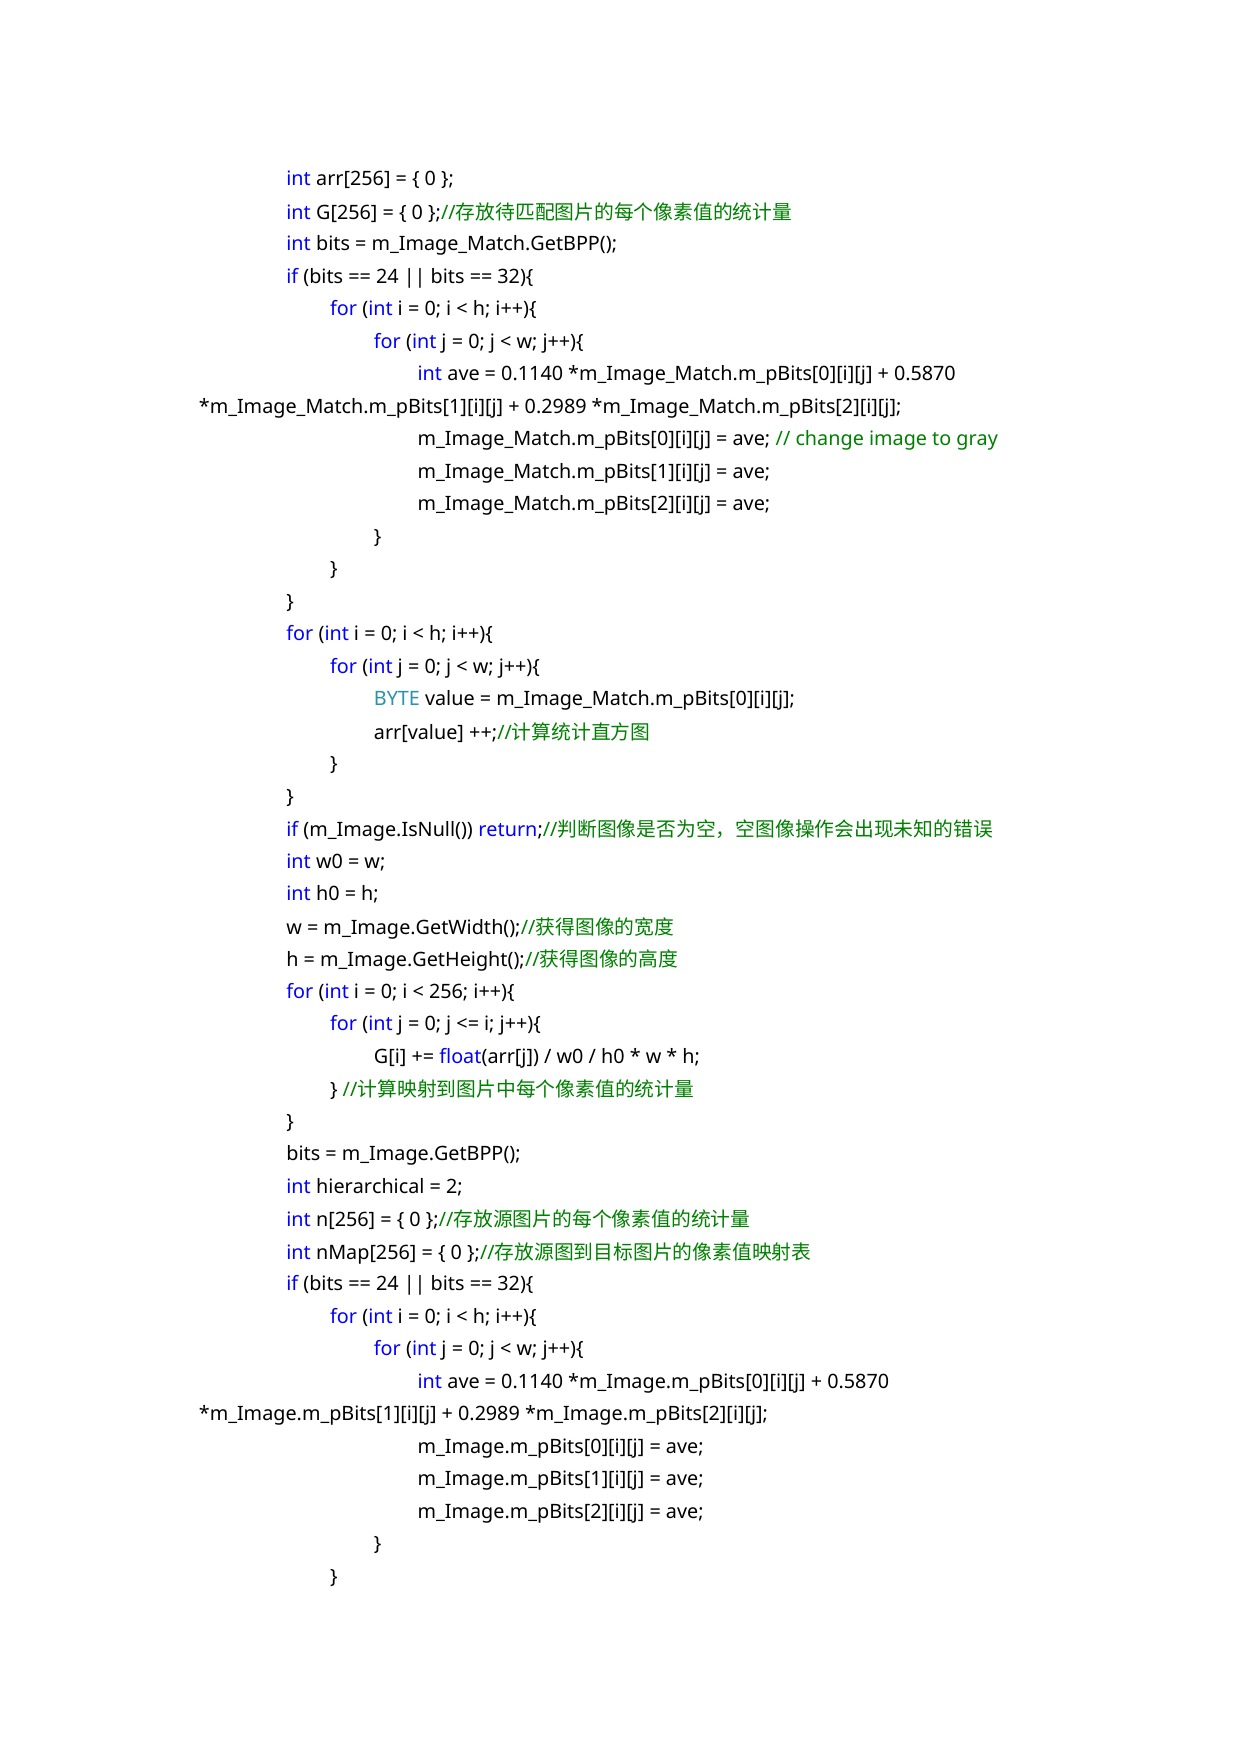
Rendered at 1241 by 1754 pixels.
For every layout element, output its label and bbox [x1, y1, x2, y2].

table_header [188, 162, 1052, 1592]
